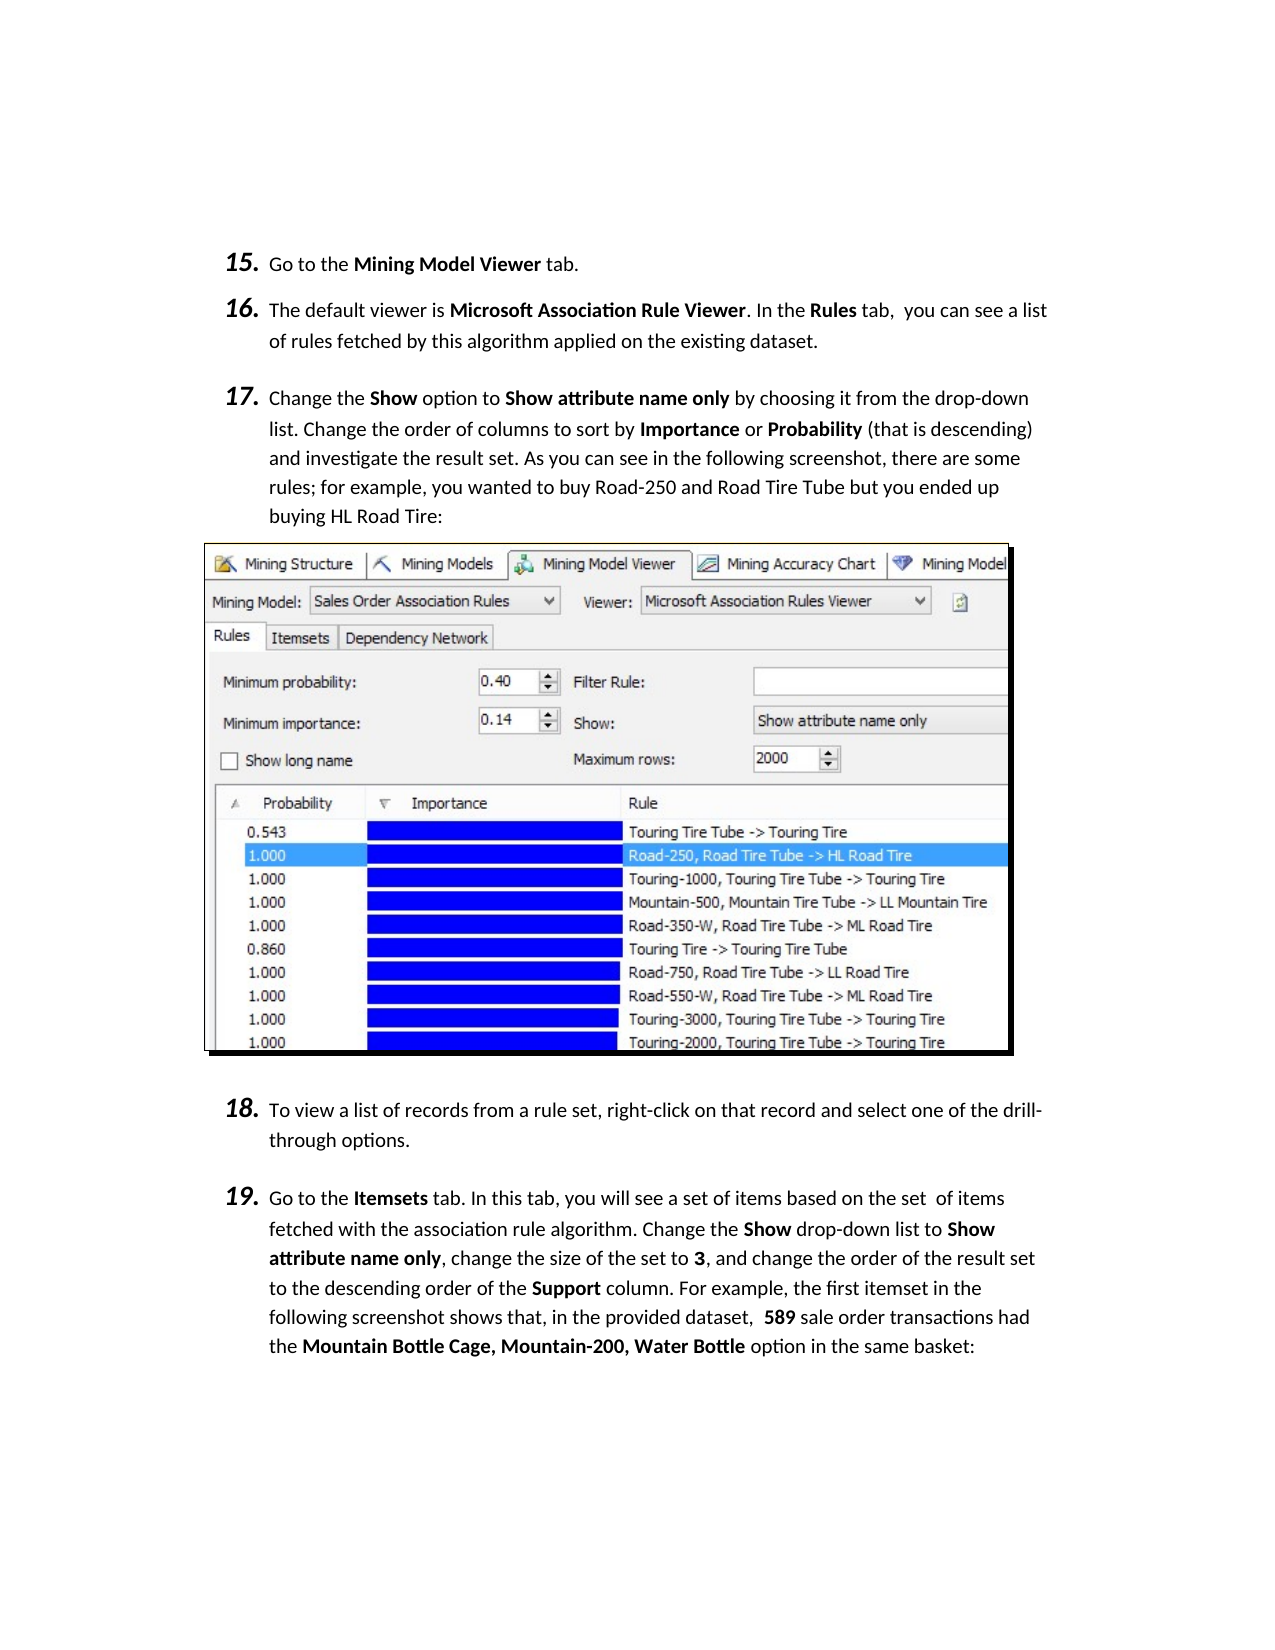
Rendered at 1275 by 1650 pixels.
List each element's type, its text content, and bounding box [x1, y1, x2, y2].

list Change the Show option to Show attribute name only by choosing it from the drop-down list. Change the order of columns to sort by Importance or Probability (that is descending) and investigate the result set. As you can see in the following screenshot, there are some rules; for example, you wanted to buy Road-250 and Road Tire Tube but you ended up buying HL Road Tire: [224, 378, 1049, 529]
list The default viewer is Microsoft Association Rule Viewer. In the Rules tab, you can see a list of rules fetched by this algorithm applied on the existing dataset. [224, 290, 1049, 353]
picture [205, 544, 1008, 1050]
list To view a list of records from a rule set, right-click on that record and select one of the drill-through options. [224, 1089, 1049, 1153]
list Go to the Itemsets tab. In this tab, you will see a set of items based on the set of items fetched with the association rule algorithm. Change the Show drop-down list to Show attribute name only, change the size of the set to 3, and change the order of the result set to the descending order of the Support column. For example, the first itemset in the following screenshot shows that, in the provided dataset, 589 sale order transactions had the Mountain Bottle Cage, Mountain-200, Water Bottle option in the same basket: [224, 1178, 1049, 1359]
list Go to the Mining Model Viewer tab. [224, 244, 1049, 278]
